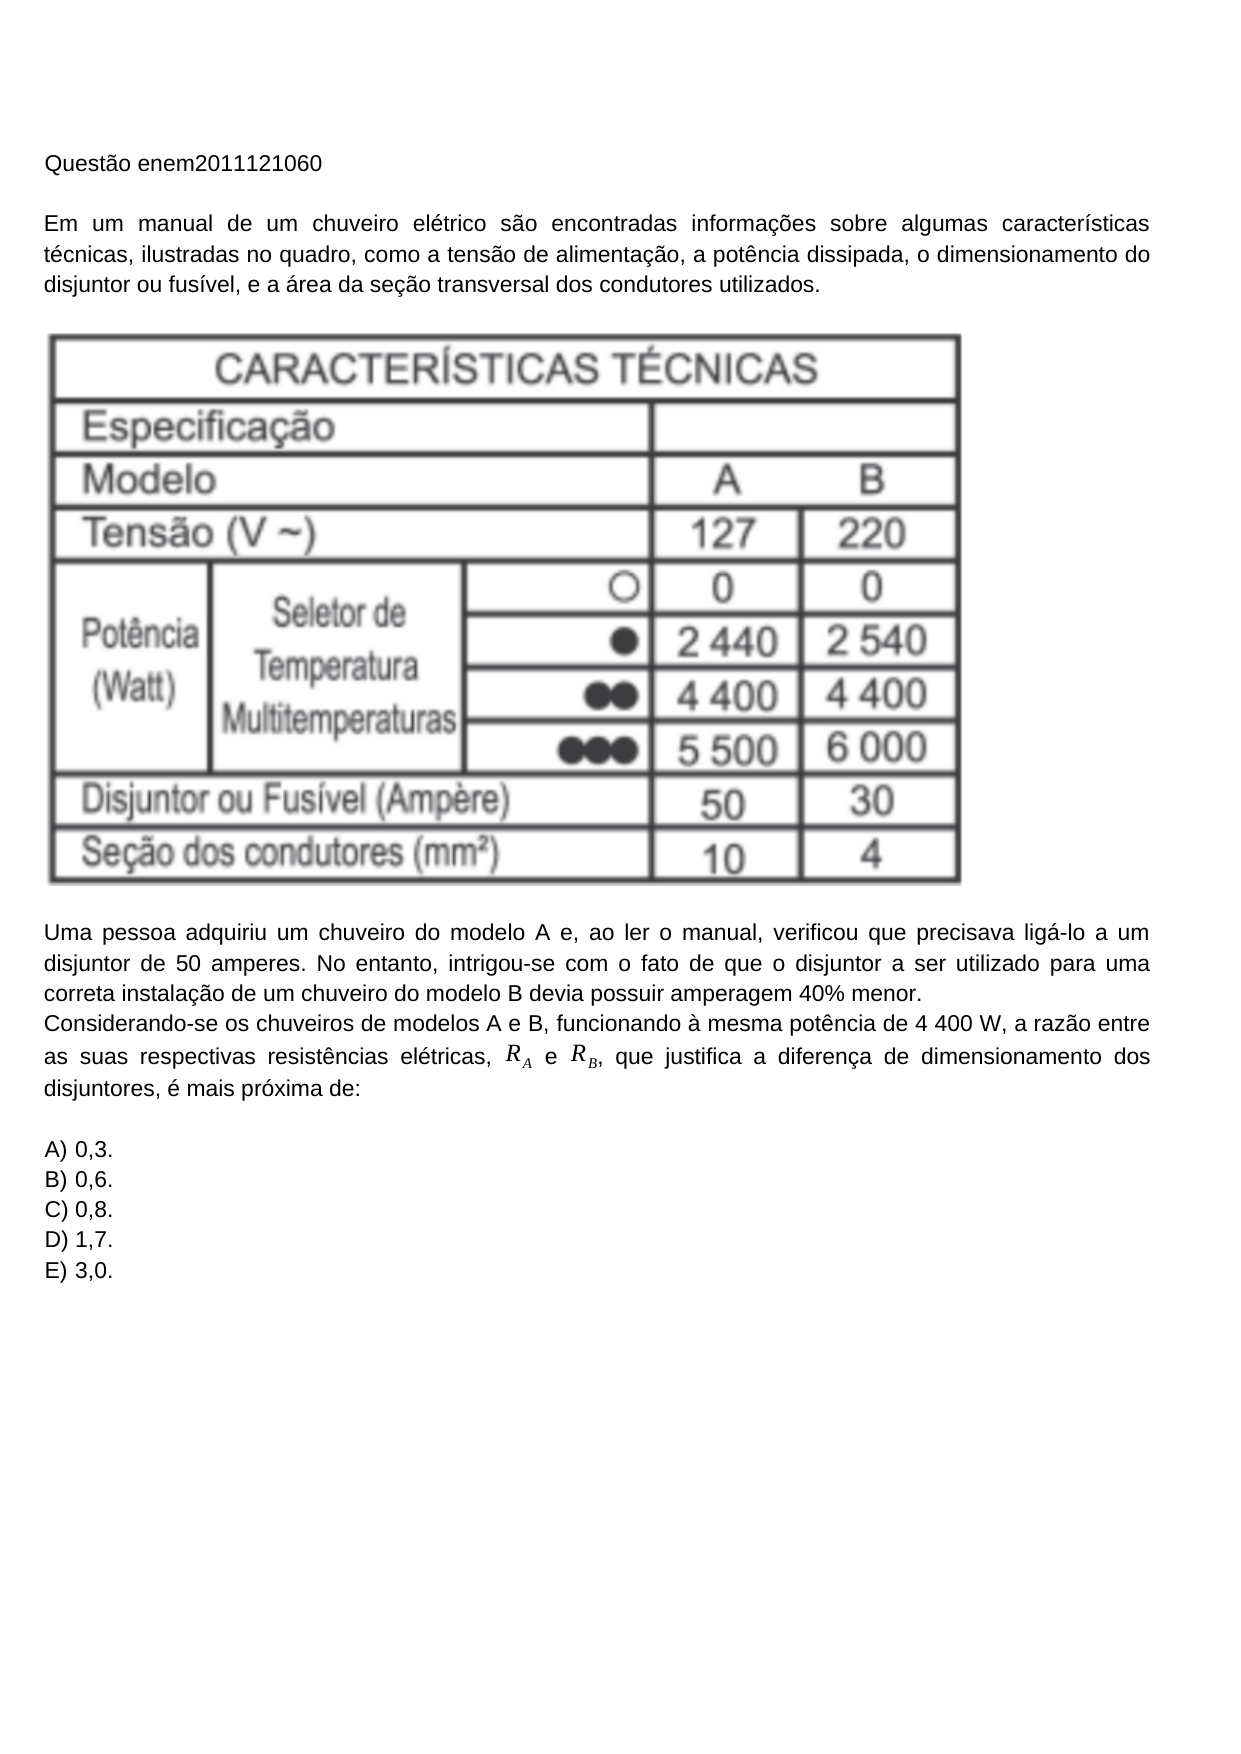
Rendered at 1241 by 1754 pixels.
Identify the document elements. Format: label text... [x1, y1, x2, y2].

list 3,0. [44, 1257, 1151, 1283]
text Em um manual de um chuveiro elétrico são encontradas informações sobre algumas características técnicas, ilustradas no quadro, como a tensão de alimentação, a potência dissipada, o dimensionamento do disjuntor ou fusível, e a área da seção transversal dos condutores utilizados. [44, 210, 1151, 297]
list 0,8. [44, 1196, 1151, 1222]
list 0,3. [44, 1136, 1151, 1162]
text Uma pessoa adquiriu um chuveiro do modelo A e, ao ler o manual, verificou que precisava ligá-lo a um disjuntor de 50 amperes. No entanto, intrigou-se com o fato de que o disjuntor a ser utilizado para uma correta instalação de um chuveiro do modelo B devia possuir amperagem 40% menor. [44, 919, 1151, 1006]
list 0,6. [44, 1166, 1151, 1192]
text Considerando-se os chuveiros de modelos A e B, funcionando à mesma potência de 4 400 W, a razão entre as suas respectivas resistências elétricas, e , que justifica a diferença de dimensionamento dos disjuntores, é mais próxima de: [44, 1010, 1151, 1102]
text Questão enem2011121060 [44, 150, 1151, 176]
picture [43, 331, 962, 886]
list 1,7. [44, 1226, 1151, 1253]
